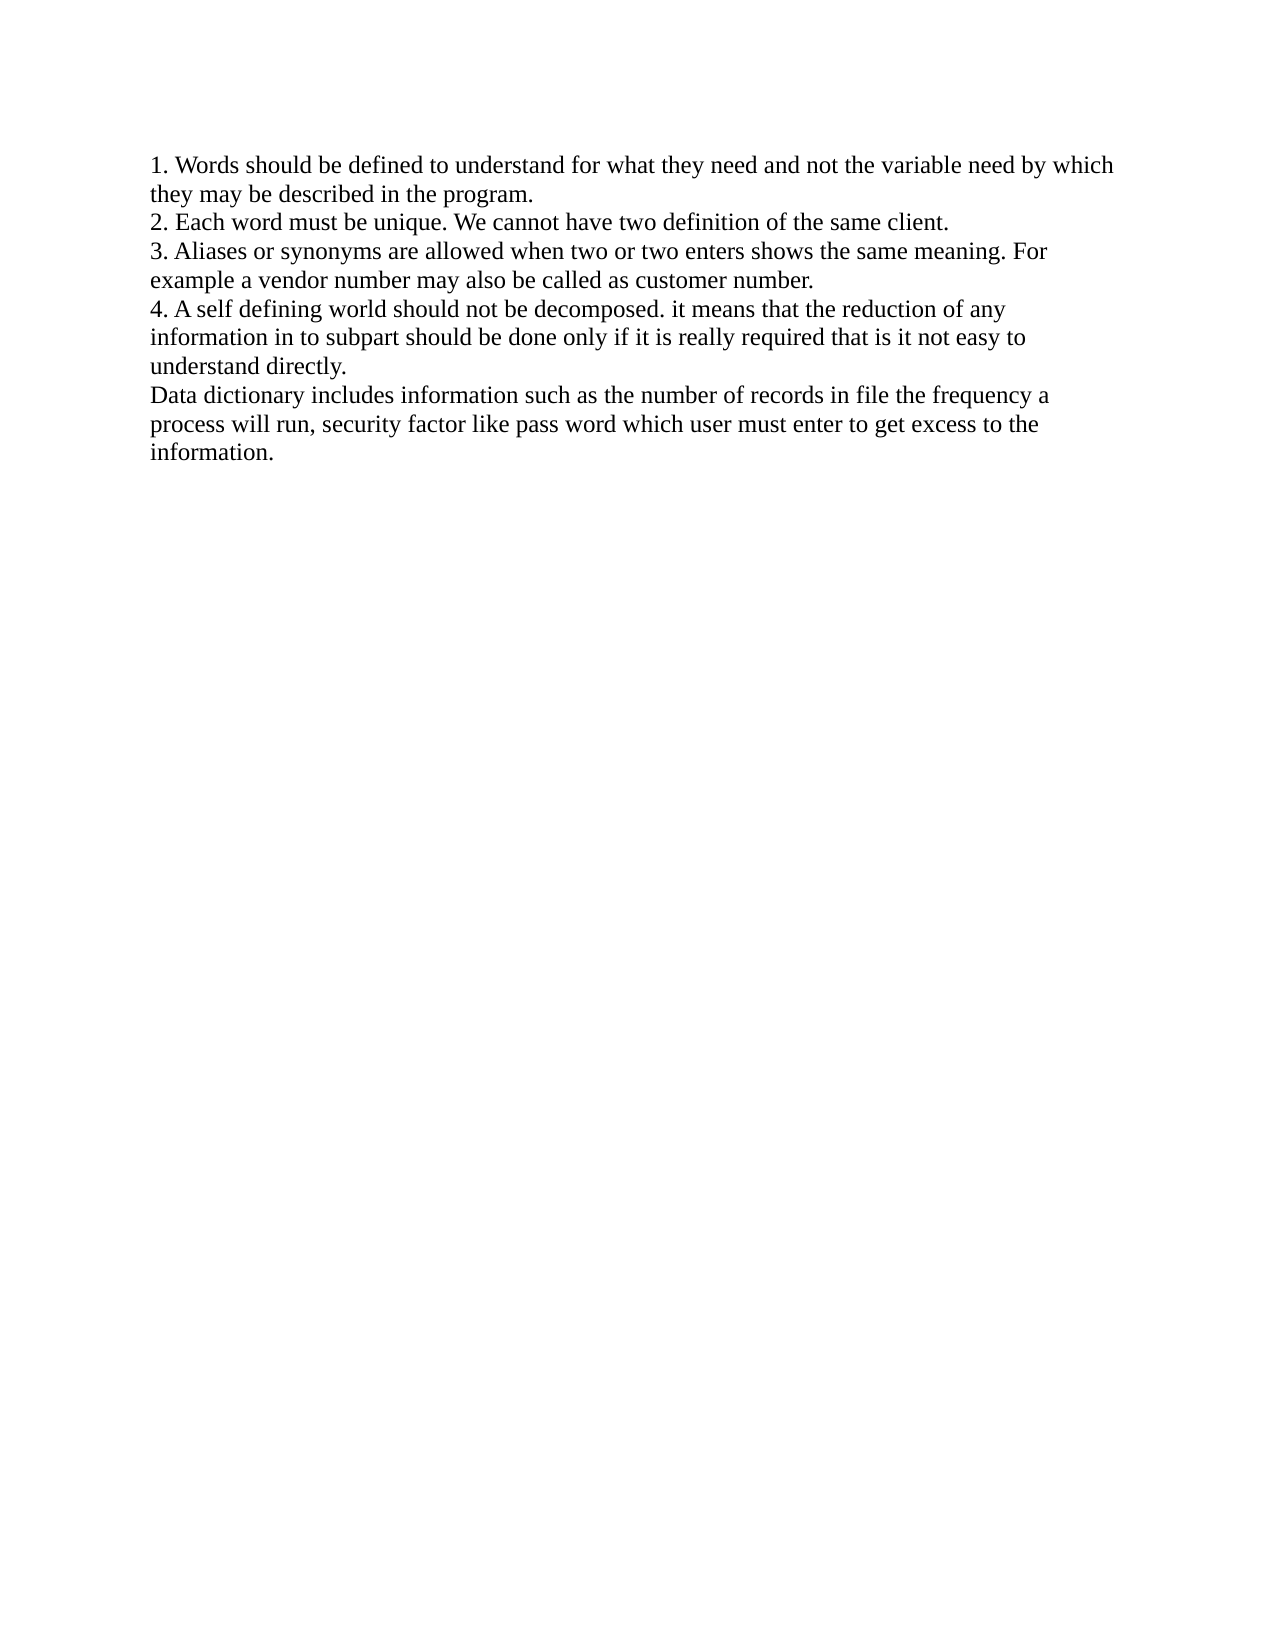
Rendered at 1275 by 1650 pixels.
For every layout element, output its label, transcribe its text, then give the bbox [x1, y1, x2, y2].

text 3. Aliases or synonyms are allowed when two or two enters shows the same meaning. For example a vendor number may also be called as customer number. [150, 236, 1125, 294]
text Data dictionary includes information such as the number of records in file the frequency a process will run, security factor like pass word which user must enter to get excess to the information. [150, 380, 1125, 466]
text 4. A self defining world should not be decomposed. it means that the reduction of any information in to subpart should be done only if it is really required that is it not easy to understand directly. [150, 294, 1125, 380]
text 2. Each word must be unique. We cannot have two definition of the same client. [150, 207, 1125, 236]
text 1. Words should be defined to understand for what they need and not the variable need by which they may be described in the program. [150, 150, 1125, 207]
